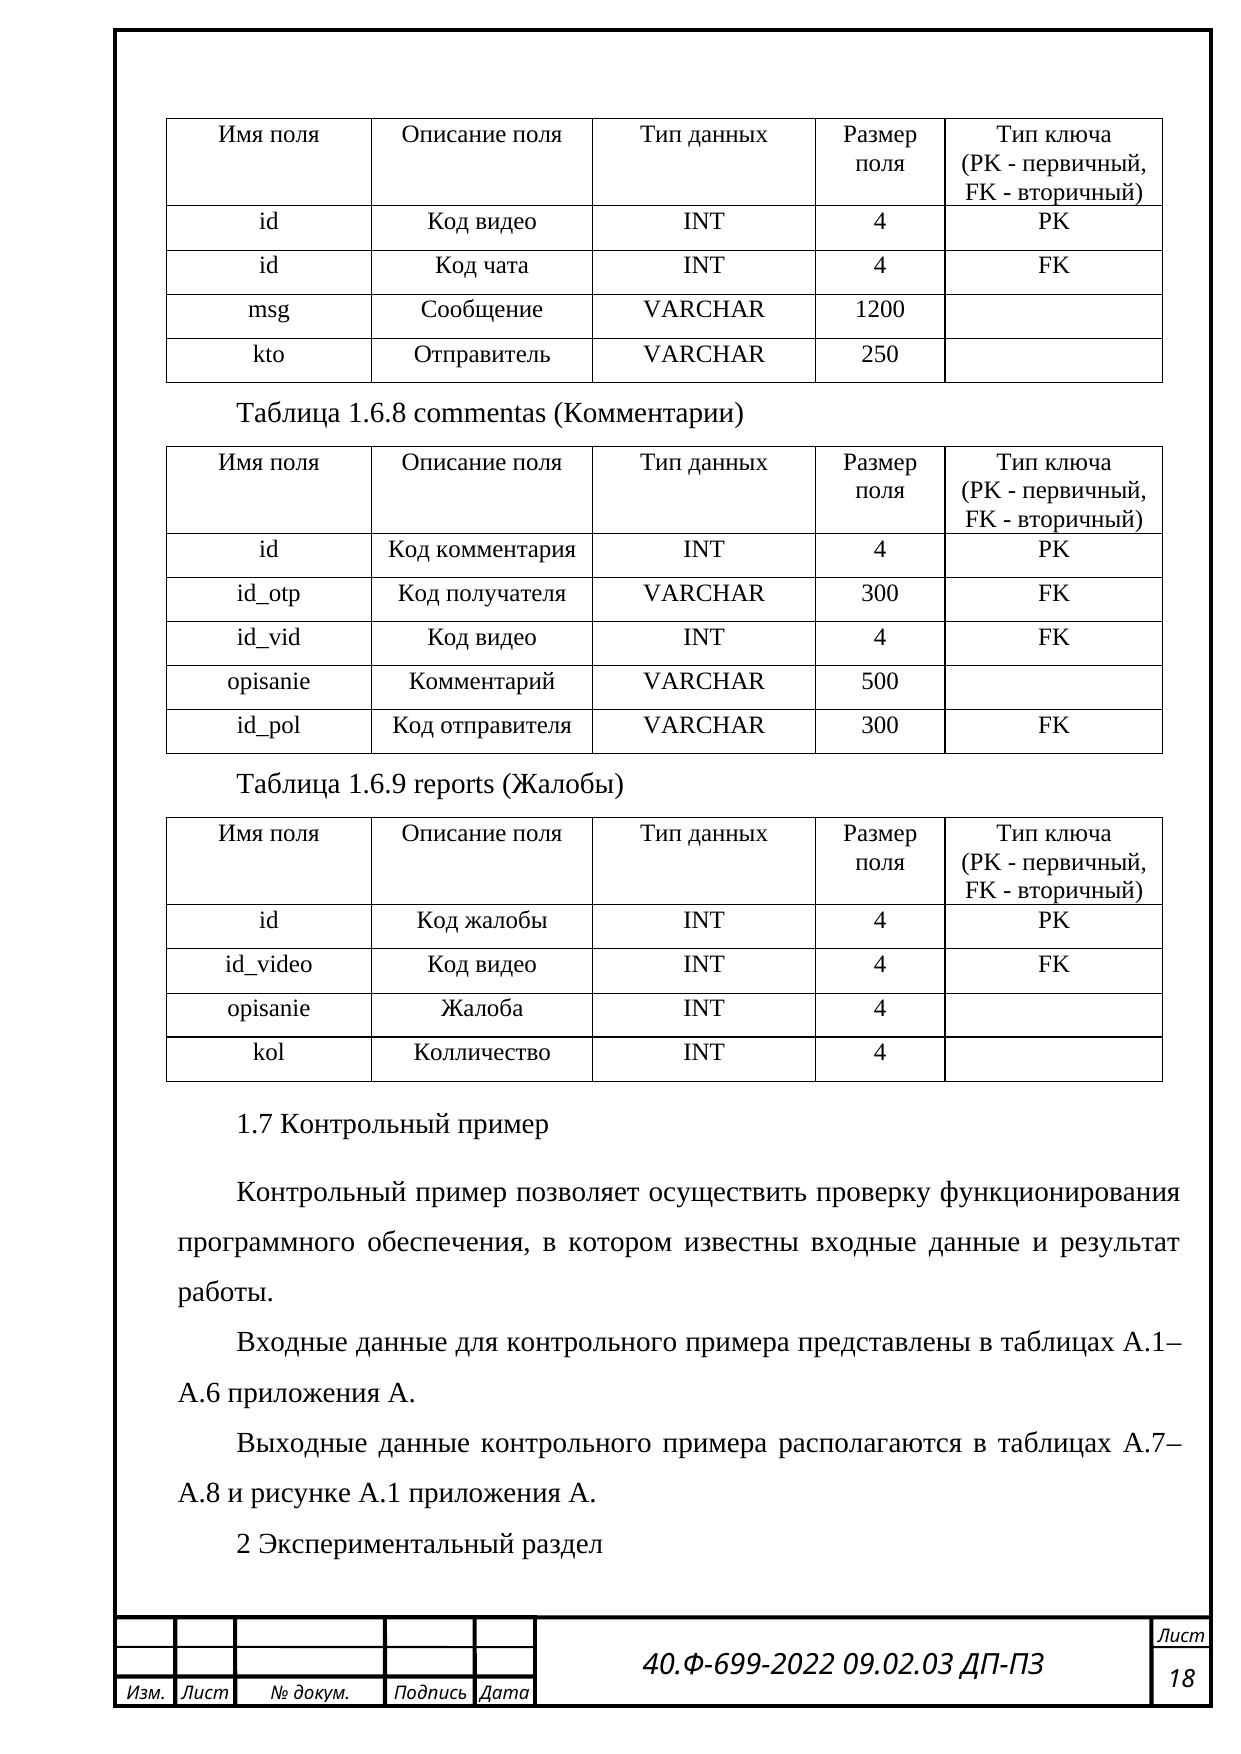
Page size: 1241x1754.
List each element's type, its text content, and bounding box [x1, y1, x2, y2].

table_header Размер поля [816, 447, 944, 533]
table_cell id_otp [167, 578, 371, 621]
table_cell Код жалобы [372, 905, 592, 948]
table_cell PK [946, 206, 1162, 249]
table_cell FK [946, 251, 1162, 293]
table_header Имя поля [167, 119, 371, 205]
table_cell PK [946, 905, 1162, 948]
table_header Размер поля [816, 119, 944, 205]
table_cell Жалоба [372, 994, 592, 1036]
table_cell INT [593, 1038, 815, 1081]
table_cell FK [946, 578, 1162, 621]
table_cell INT [593, 622, 815, 665]
table_cell kol [167, 1038, 371, 1081]
table_cell VARCHAR [593, 295, 815, 338]
table_cell id_video [167, 949, 371, 992]
table_cell Код получателя [372, 578, 592, 621]
text 1.7 Контрольный пример [177, 1107, 1181, 1140]
table_cell 4 [816, 622, 944, 665]
table_cell Сообщение [372, 295, 592, 338]
table_cell Колличество [372, 1038, 592, 1081]
table_header Тип данных [593, 119, 815, 205]
text Выходные данные контрольного примера располагаются в таблицах А.7– A.8 и рисунке A.1 приложения А. [177, 1425, 1181, 1509]
table_cell Код комментария [372, 534, 592, 577]
text Таблица 1.6.9 reports (Жалобы) [177, 767, 1181, 800]
table_cell 1200 [816, 295, 944, 338]
table_cell Комментарий [372, 666, 592, 709]
table_cell msg [167, 295, 371, 338]
table_header Тип данных [593, 818, 815, 904]
table_cell 500 [816, 666, 944, 709]
table_cell PK [946, 534, 1162, 577]
table_header Описание поля [372, 818, 592, 904]
table_cell [946, 295, 1162, 338]
table_cell FK [946, 710, 1162, 753]
table_cell opisanie [167, 994, 371, 1036]
table_cell INT [593, 949, 815, 992]
table_cell INT [593, 206, 815, 249]
table_header Тип ключа (PK - первичный, FK - вторичный) [946, 818, 1162, 904]
table_cell id_pol [167, 710, 371, 753]
table_cell INT [593, 994, 815, 1036]
table_cell Отправитель [372, 339, 592, 382]
table_cell Код чата [372, 251, 592, 293]
table_header Описание поля [372, 119, 592, 205]
text Контрольный пример позволяет осуществить проверку функционирования программного обеспечения, в котором известны входные данные и результат работы. [177, 1174, 1181, 1308]
table_cell VARCHAR [593, 666, 815, 709]
table_cell 4 [816, 949, 944, 992]
table_cell opisanie [167, 666, 371, 709]
table_cell 4 [816, 1038, 944, 1081]
text Таблица 1.6.8 commentas (Комментарии) [177, 395, 1181, 429]
table_cell [946, 339, 1162, 382]
table_cell FK [946, 949, 1162, 992]
text Входные данные для контрольного примера представлены в таблицах А.1–А.6 приложения А. [177, 1324, 1181, 1408]
table_cell [946, 1038, 1162, 1081]
table_cell INT [593, 251, 815, 293]
table_cell FK [946, 622, 1162, 665]
table_cell 4 [816, 251, 944, 293]
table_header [946, 119, 1162, 205]
table_cell id [167, 534, 371, 577]
table_cell INT [593, 534, 815, 577]
table_cell 4 [816, 905, 944, 948]
table_header Тип данных [593, 447, 815, 533]
table_cell id [167, 251, 371, 293]
table_cell Код видео [372, 949, 592, 992]
table_cell 4 [816, 994, 944, 1036]
table_header Тип ключа (PK - первичный, FK - вторичный) [946, 447, 1162, 533]
table_cell 250 [816, 339, 944, 382]
table_header Описание поля [372, 447, 592, 533]
table_cell id_vid [167, 622, 371, 665]
table_header Размер поля [816, 818, 944, 904]
table_cell VARCHAR [593, 578, 815, 621]
table_cell [946, 994, 1162, 1036]
table_cell Код видео [372, 206, 592, 249]
table_cell 4 [816, 534, 944, 577]
table_cell VARCHAR [593, 339, 815, 382]
table_cell [946, 666, 1162, 709]
table_cell VARCHAR [593, 710, 815, 753]
table_cell id [167, 206, 371, 249]
table_cell INT [593, 905, 815, 948]
table_header Имя поля [167, 818, 371, 904]
table_cell kto [167, 339, 371, 382]
table_cell Код видео [372, 622, 592, 665]
table_cell 4 [816, 206, 944, 249]
table_cell 300 [816, 578, 944, 621]
table_cell id [167, 905, 371, 948]
table_header Имя поля [167, 447, 371, 533]
text 2 Экспериментальный раздел [177, 1526, 1181, 1559]
table_cell Код отправителя [372, 710, 592, 753]
table_cell 300 [816, 710, 944, 753]
